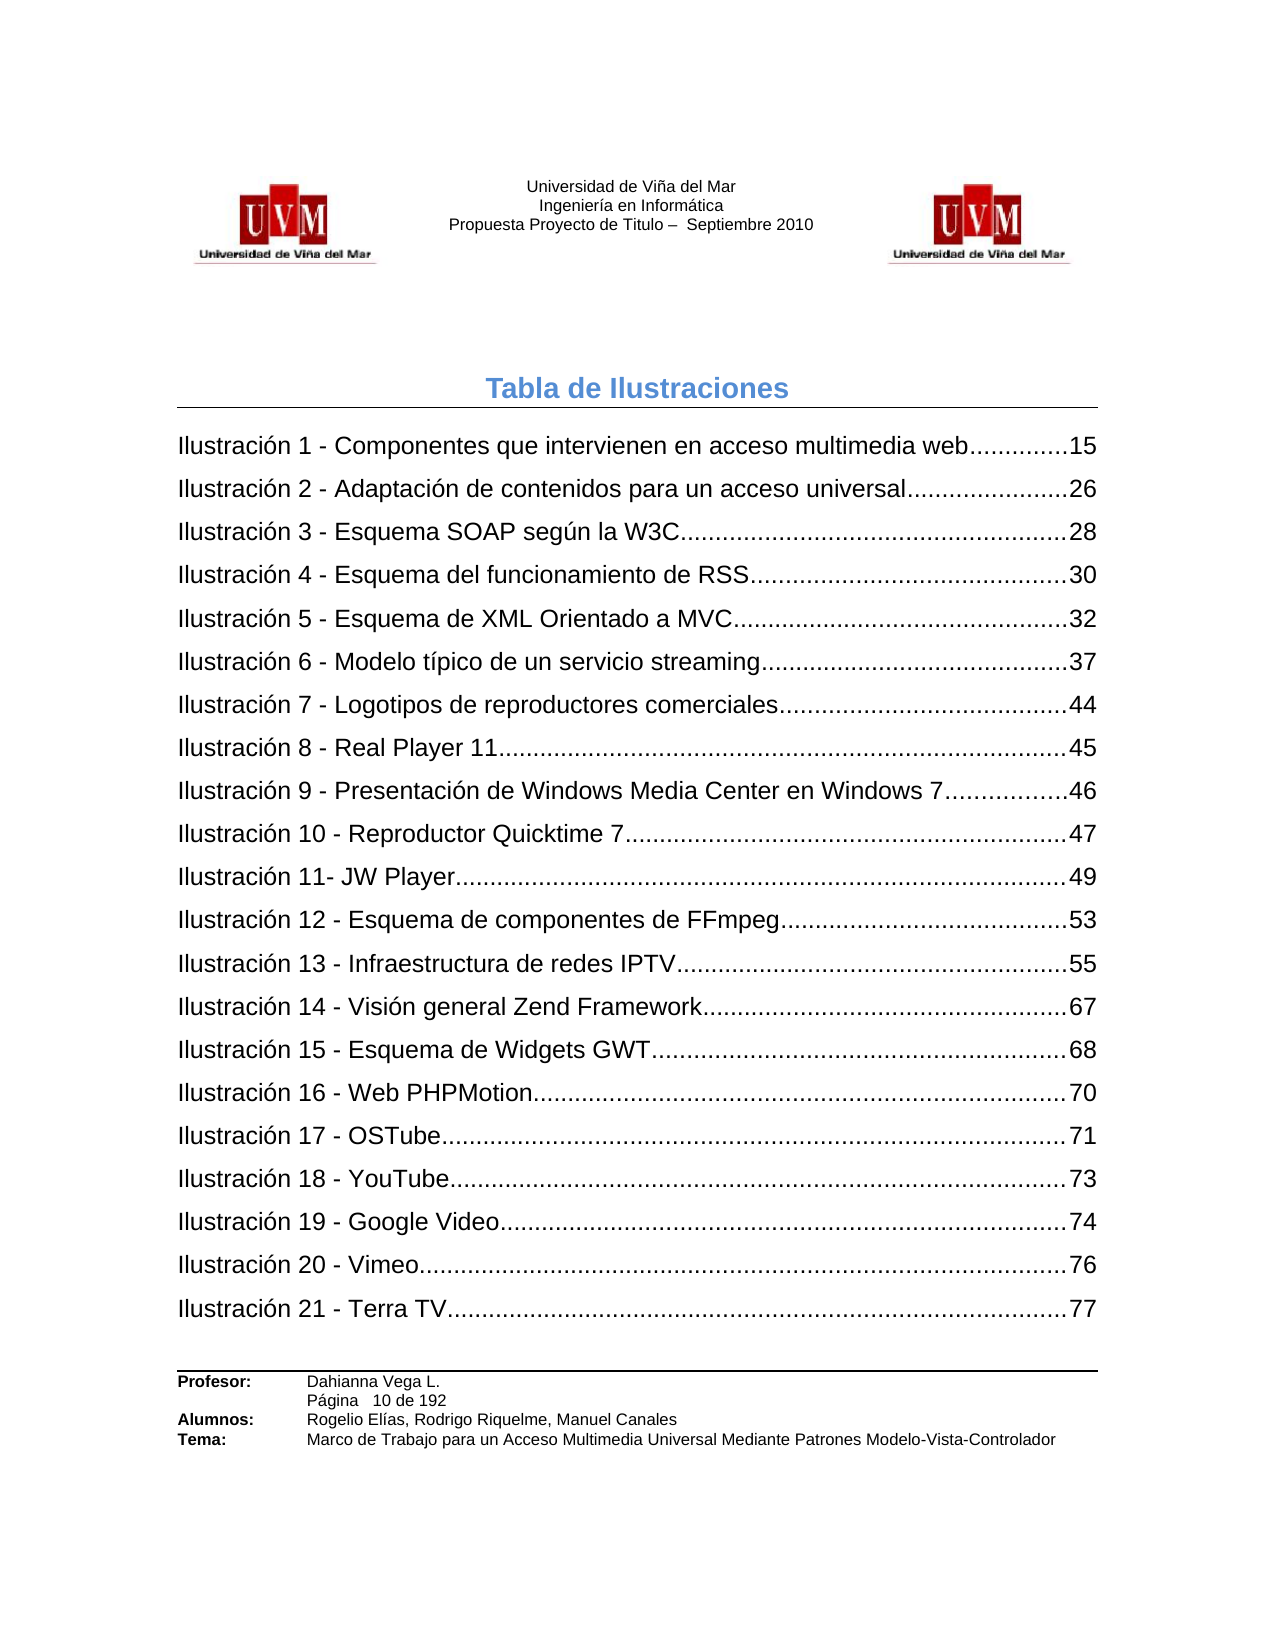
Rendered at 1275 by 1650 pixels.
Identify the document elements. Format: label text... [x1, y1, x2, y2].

text Ilustración 7 - Logotipos de reproductores comerciales 44 [177, 690, 1098, 718]
title Tabla de Ilustraciones [177, 371, 1098, 407]
text Ilustración 2 - Adaptación de contenidos para un acceso universal 26 [177, 474, 1098, 503]
text Ilustración 13 - Infraestructura de redes IPTV 55 [177, 948, 1098, 977]
text Ilustración 10 - Reproductor Quicktime 7 47 [177, 819, 1098, 848]
text Ilustración 17 - OSTube 71 [177, 1121, 1098, 1150]
text Ilustración 5 - Esquema de XML Orientado a MVC 32 [177, 603, 1098, 632]
text Ilustración 21 - Terra TV 77 [177, 1293, 1098, 1322]
text Ilustración 1 - Componentes que intervienen en acceso multimedia web 15 [177, 431, 1098, 460]
text Ilustración 11- JW Player 49 [177, 862, 1098, 891]
text Ilustración 3 - Esquema SOAP según la W3C 28 [177, 517, 1098, 546]
text Ilustración 18 - YouTube 73 [177, 1164, 1098, 1193]
text Ilustración 6 - Modelo típico de un servicio streaming 37 [177, 647, 1098, 675]
picture [871, 176, 1084, 267]
text Ilustración 8 - Real Player 11 45 [177, 733, 1098, 762]
text Ilustración 9 - Presentación de Windows Media Center en Windows 7 46 [177, 776, 1098, 805]
text Ilustración 14 - Visión general Zend Framework 67 [177, 992, 1098, 1020]
text Ilustración 19 - Google Video 74 [177, 1207, 1098, 1236]
text Ilustración 12 - Esquema de componentes de FFmpeg 53 [177, 905, 1098, 934]
text Ilustración 20 - Vimeo 76 [177, 1250, 1098, 1279]
picture [177, 176, 390, 267]
text Ilustración 16 - Web PHPMotion 70 [177, 1078, 1098, 1107]
text Ilustración 4 - Esquema del funcionamiento de RSS 30 [177, 560, 1098, 589]
text Ilustración 15 - Esquema de Widgets GWT 68 [177, 1035, 1098, 1063]
